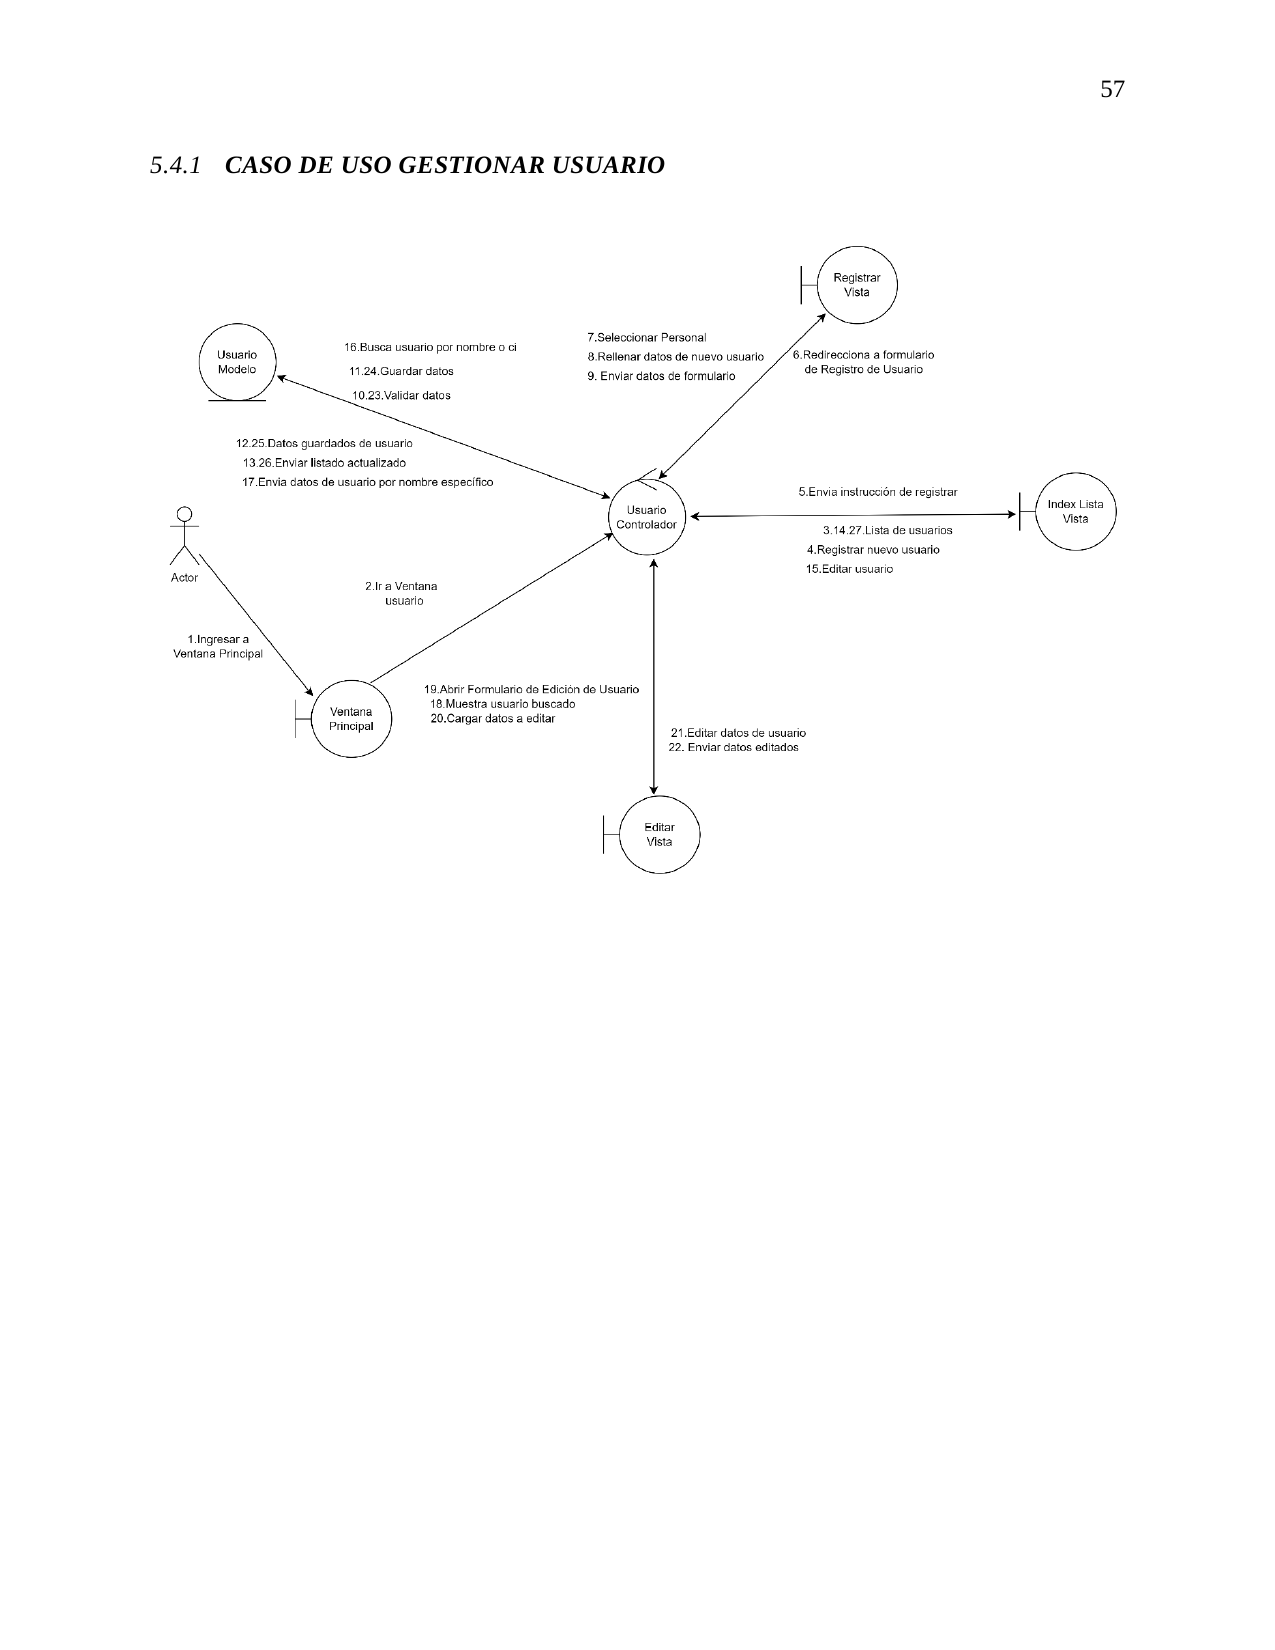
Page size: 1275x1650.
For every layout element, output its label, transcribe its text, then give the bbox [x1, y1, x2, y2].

picture [150, 236, 1125, 884]
subtitle Caso de uso Gestionar Usuario [150, 150, 1125, 179]
